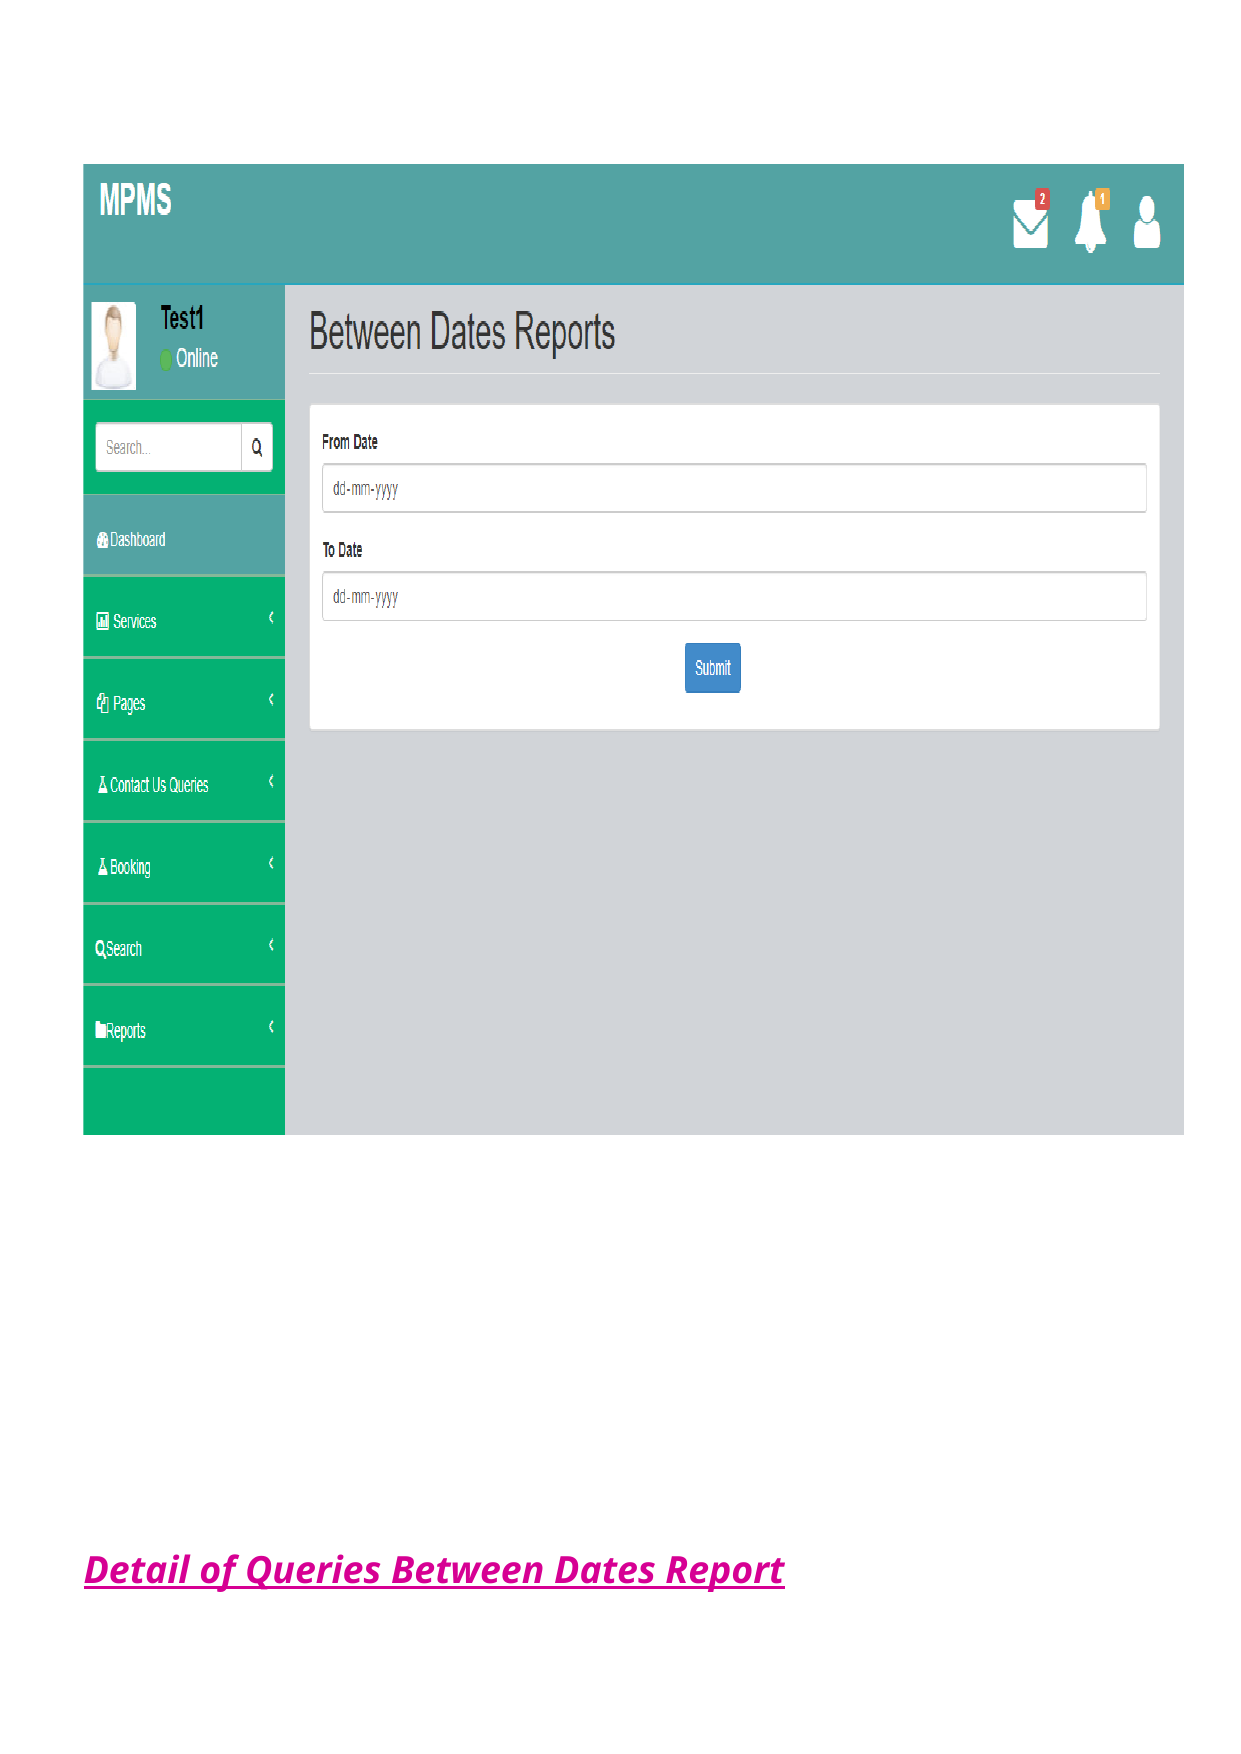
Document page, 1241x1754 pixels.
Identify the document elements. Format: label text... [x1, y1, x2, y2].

text Detail of Queries Between Dates Report [83, 1543, 1236, 1594]
picture [83, 164, 1184, 1135]
